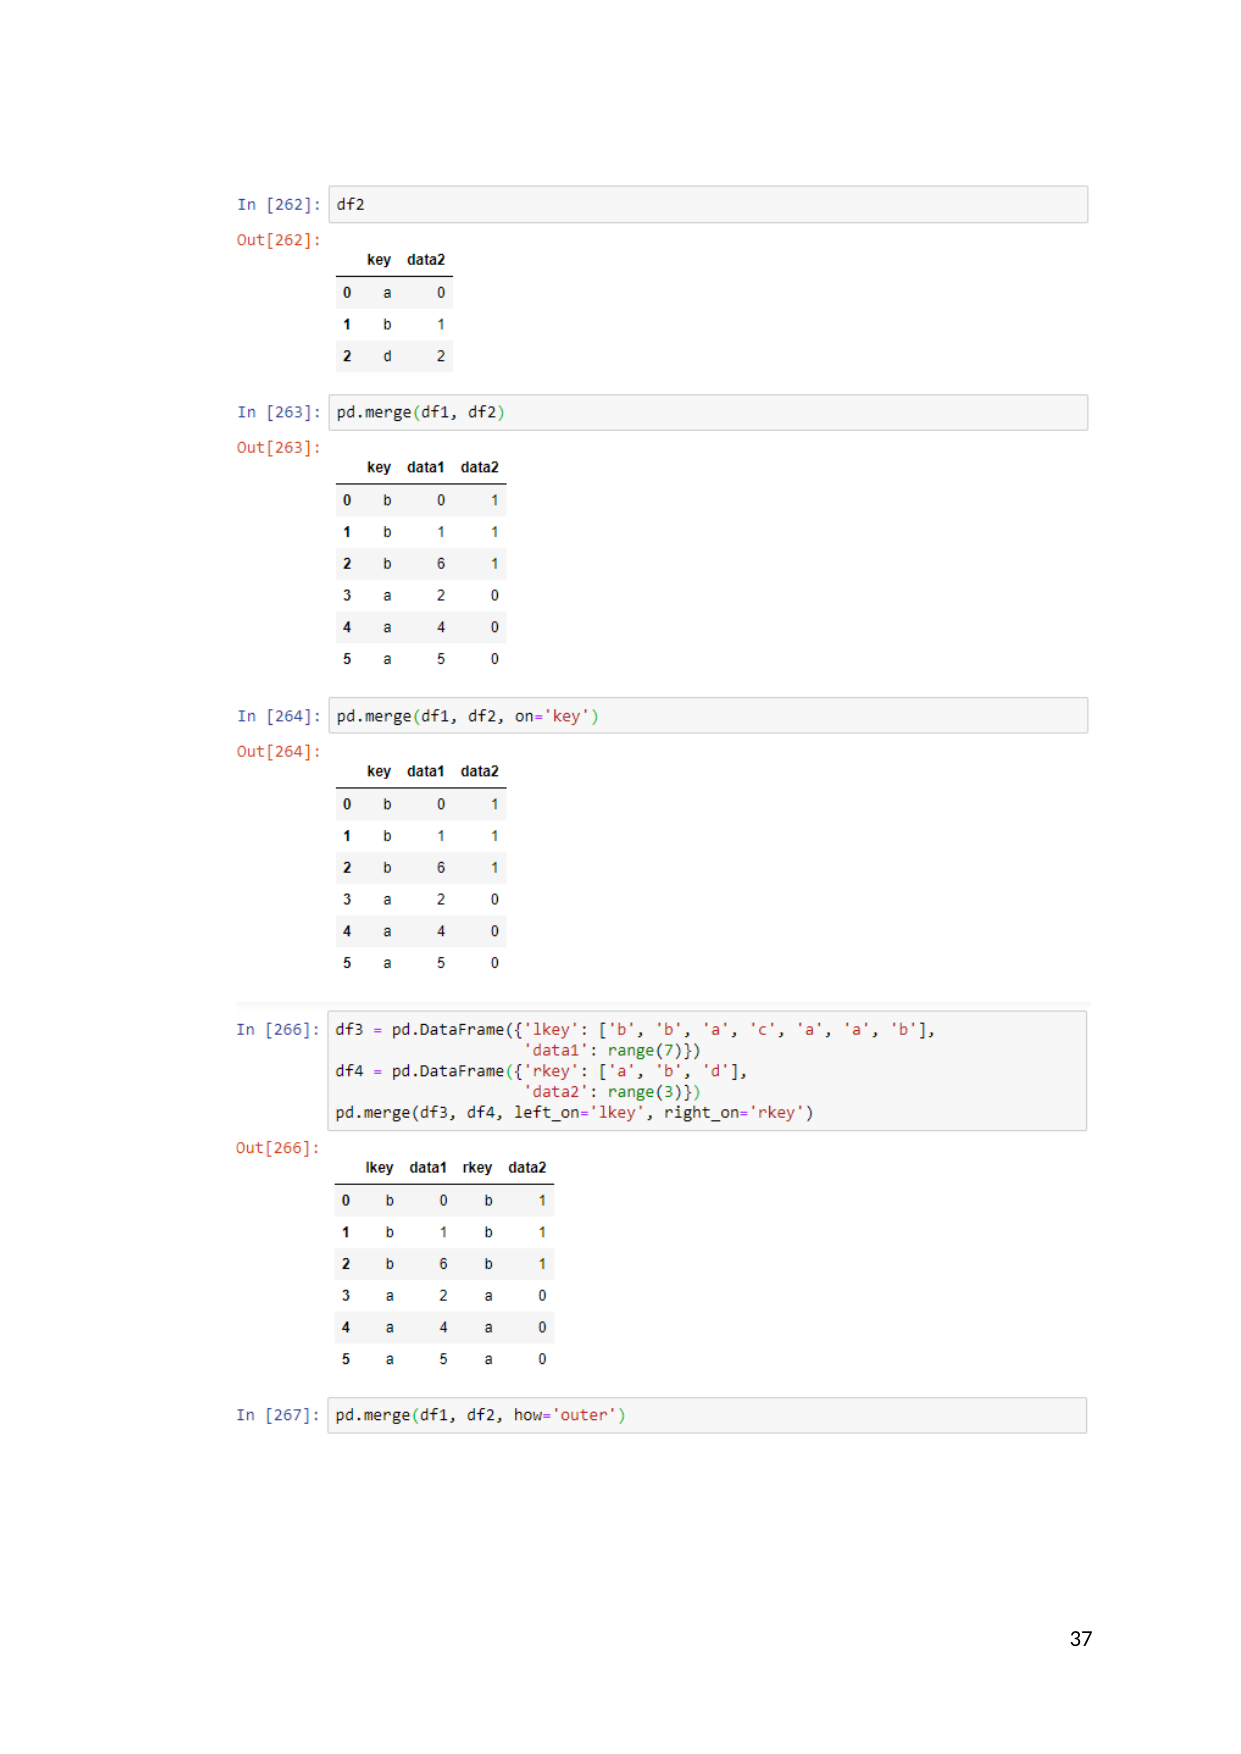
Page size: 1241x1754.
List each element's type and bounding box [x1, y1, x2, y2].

picture [236, 1002, 1091, 1439]
picture [236, 177, 1091, 984]
